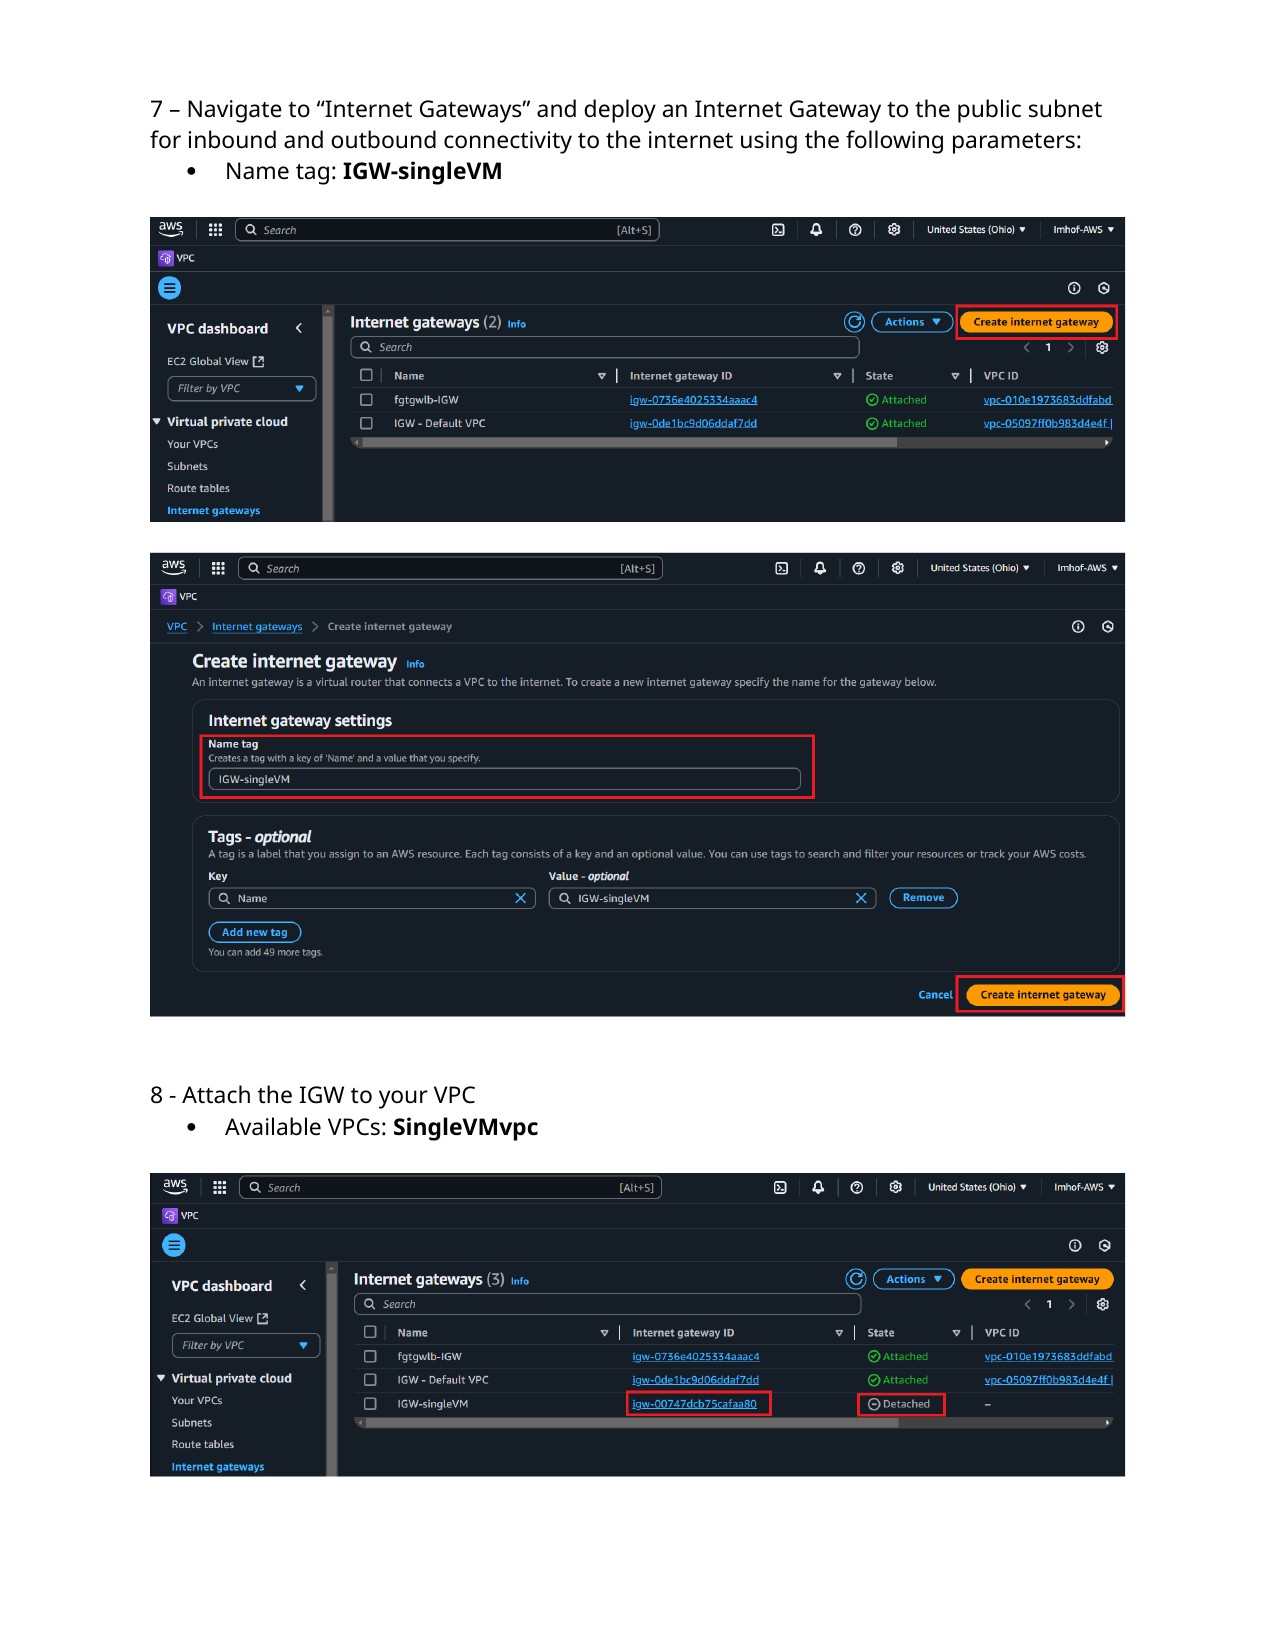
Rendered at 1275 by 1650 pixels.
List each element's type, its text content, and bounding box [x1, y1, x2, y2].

list Name tag: IGW-singleVM [187, 155, 1125, 186]
text 8 - Attach the IGW to your VPC [150, 1079, 1125, 1111]
text 7 – Navigate to “Internet Gateways” and deploy an Internet Gateway to the public subnet for inbound and outbound connectivity to the internet using the following parameters: [150, 92, 1125, 155]
picture [150, 1173, 1125, 1478]
list Available VPCs: SingleVMvpc [187, 1111, 1125, 1142]
picture [150, 217, 1125, 522]
picture [150, 552, 1125, 1017]
